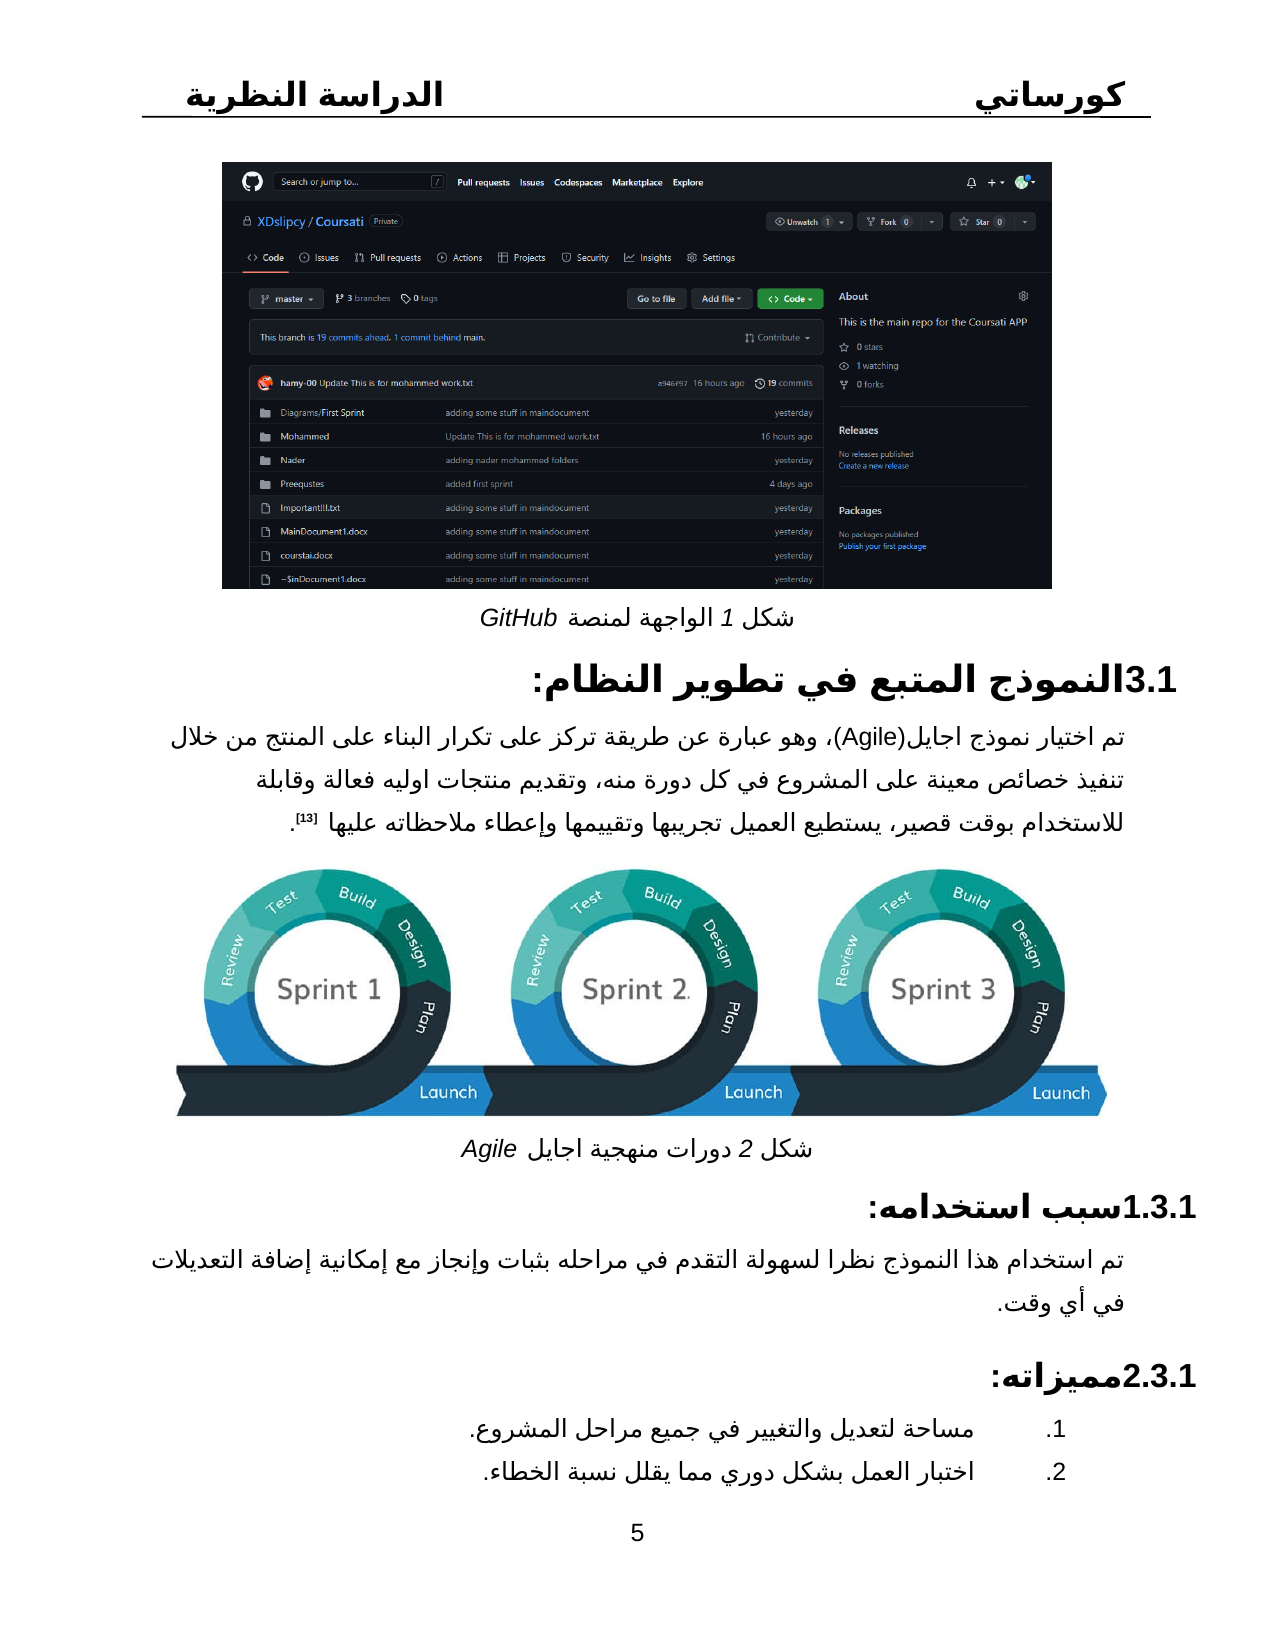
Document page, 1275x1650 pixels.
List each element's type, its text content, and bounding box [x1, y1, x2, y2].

picture [167, 850, 1108, 1120]
text تم اختيار نموذج اجايل(Agile)، وهو عبارة عن طريقة تركز على تكرار البناء على المنتج من خلال تنفيذ خصائص معينة على المشروع في كل دورة منه، وتقديم منتجات اوليه فعالة وقابلة للاستخدام بوقت قصير، يستطيع العميل تجريبها وتقييمها وإعطاء ملاحظاته عليها [13]. [150, 721, 1125, 836]
list مساحة لتعديل والتغيير في جميع مراحل المشروع. [150, 1414, 1066, 1443]
text تم استخدام هذا النموذج نظرا لسهولة التقدم في مراحله بثبات وإنجاز مع إمكانية إضافة التعديلات في أي وقت. [150, 1245, 1125, 1317]
picture [222, 162, 1052, 589]
subtitle النموذج المتبع في تطوير النظام: [150, 657, 1125, 700]
text شكل 1 الواجهة لمنصة GitHub [150, 603, 1125, 632]
subtitle مميزاته: [150, 1356, 1122, 1395]
list اختبار العمل بشكل دوري مما يقلل نسبة الخطاء. [150, 1457, 1066, 1486]
text شكل 2 دورات منهجية اجايل Agile [150, 1134, 1125, 1163]
subtitle سبب استخدامه: [150, 1188, 1122, 1226]
